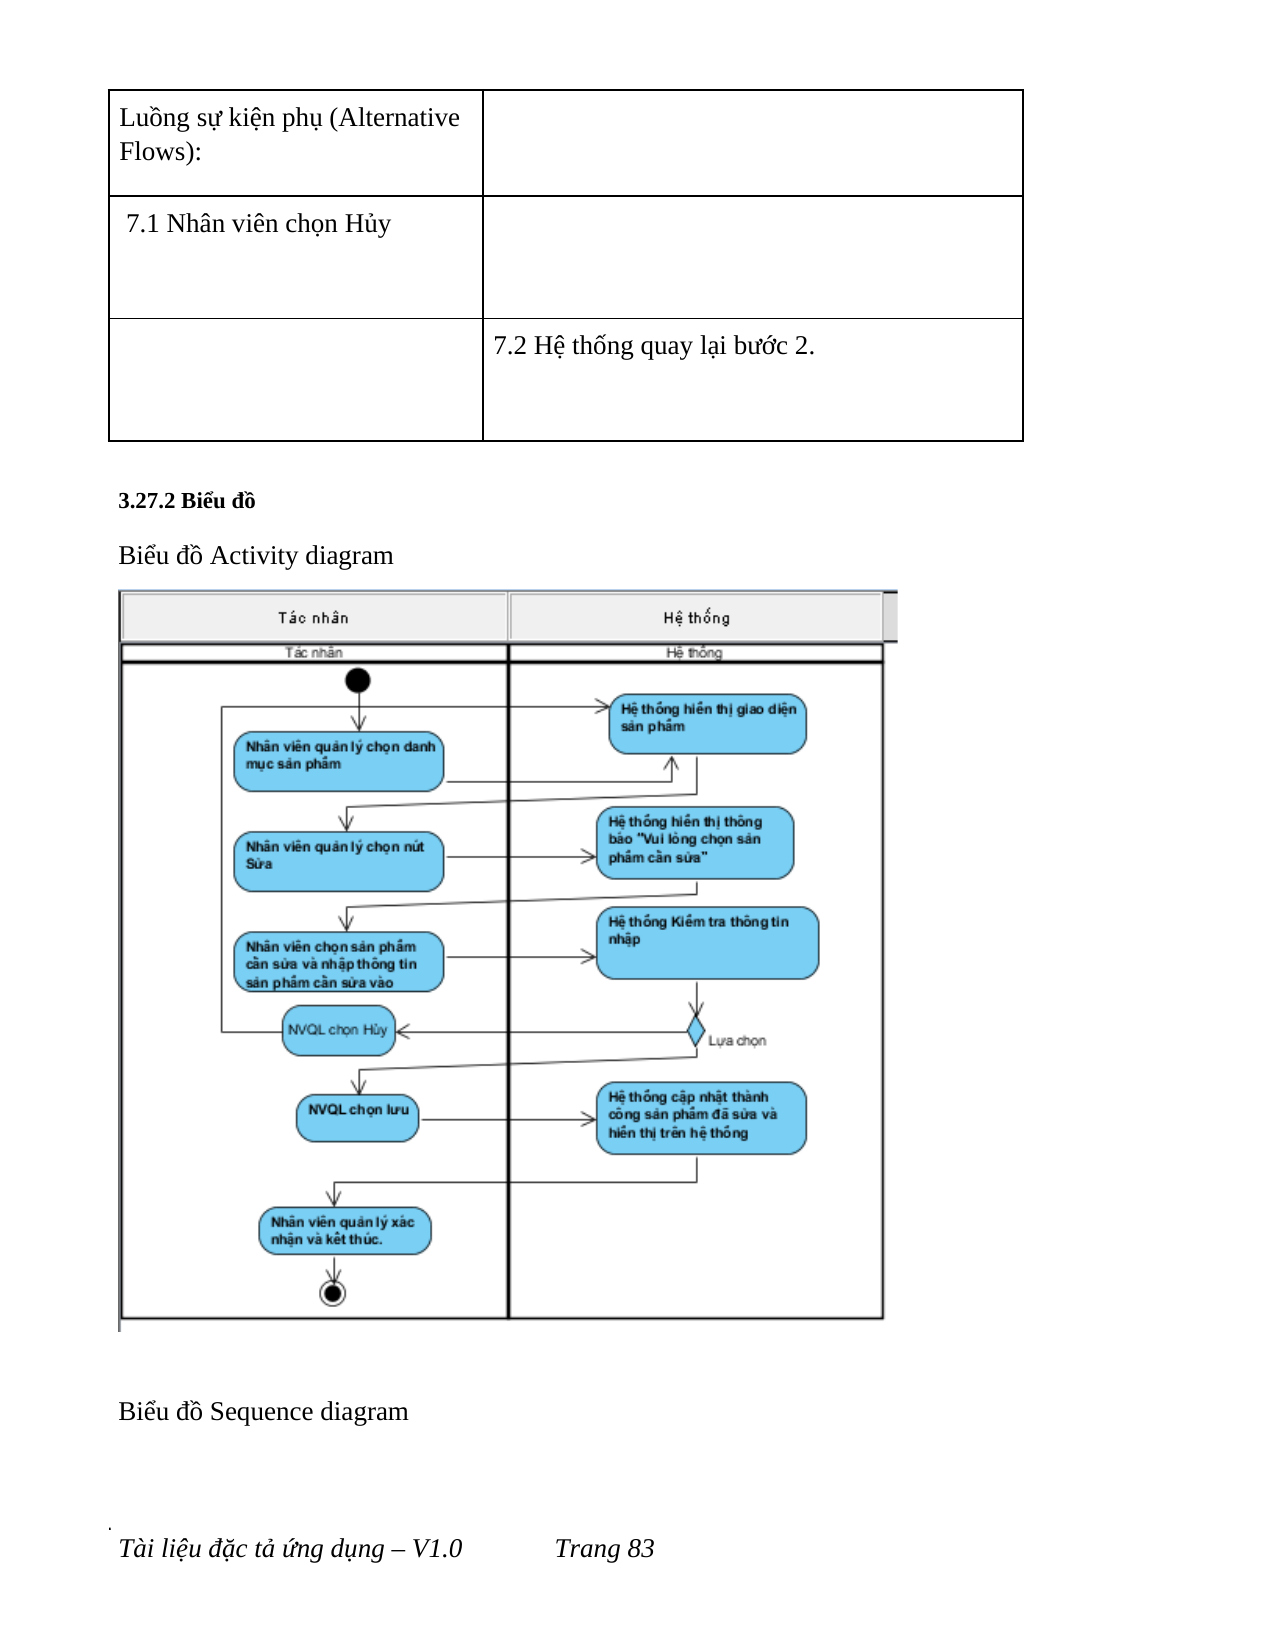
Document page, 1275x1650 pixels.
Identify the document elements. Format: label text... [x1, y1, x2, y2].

table_cell [484, 197, 1022, 317]
subtitle 3.27.2 Biểu đồ [118, 487, 1186, 513]
table_cell [110, 319, 482, 440]
table_cell 7.2 Hệ thống quay lại bước 2. [484, 319, 1022, 440]
text Biểu đồ Activity diagram [118, 539, 1186, 570]
table_cell 7.1 Nhân viên chọn Hủy [110, 197, 482, 317]
picture [118, 589, 898, 1332]
table_cell Luồng sự kiện phụ (Alternative Flows): [110, 91, 482, 195]
text Biểu đồ Sequence diagram [118, 1395, 1186, 1426]
table_cell [484, 91, 1022, 195]
